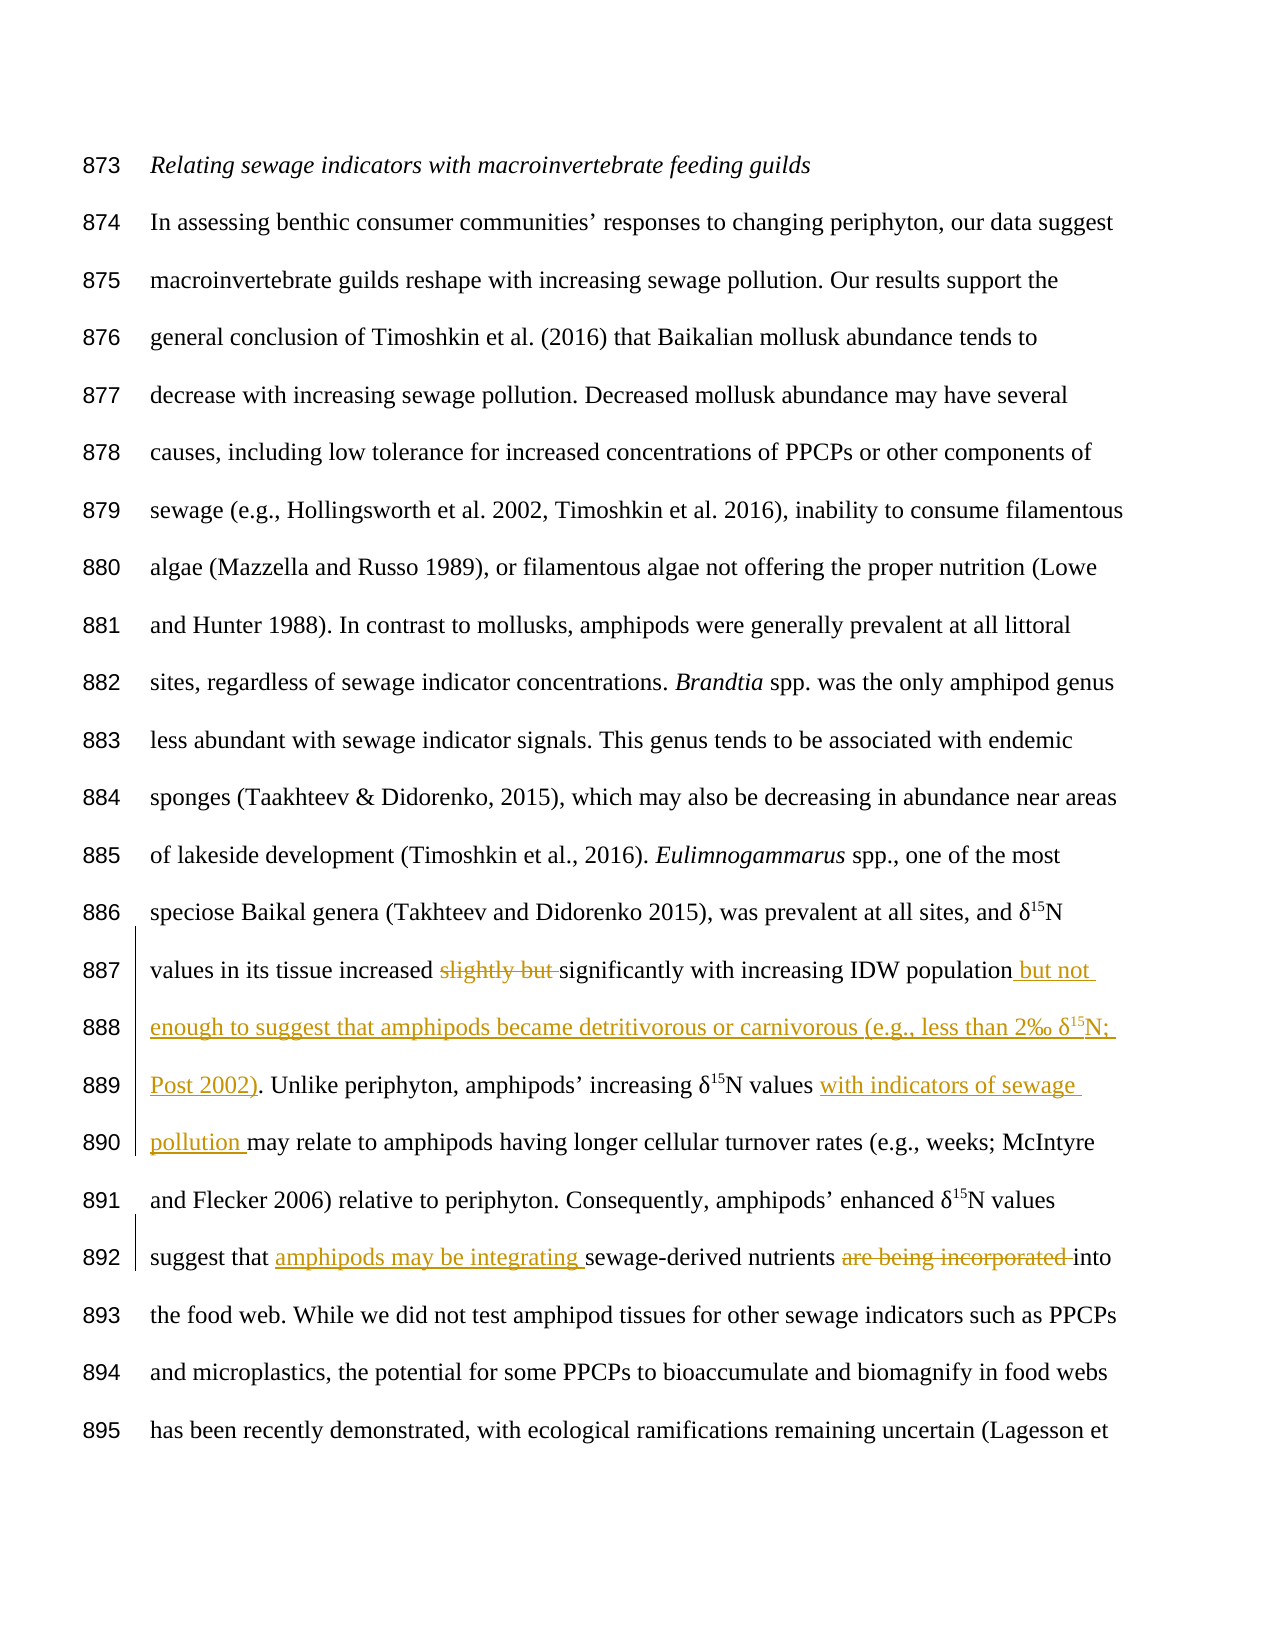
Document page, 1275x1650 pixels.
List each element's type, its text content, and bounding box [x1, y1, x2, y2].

text Relating sewage indicators with macroinvertebrate feeding guilds [150, 150, 1125, 179]
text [150, 207, 1125, 1444]
